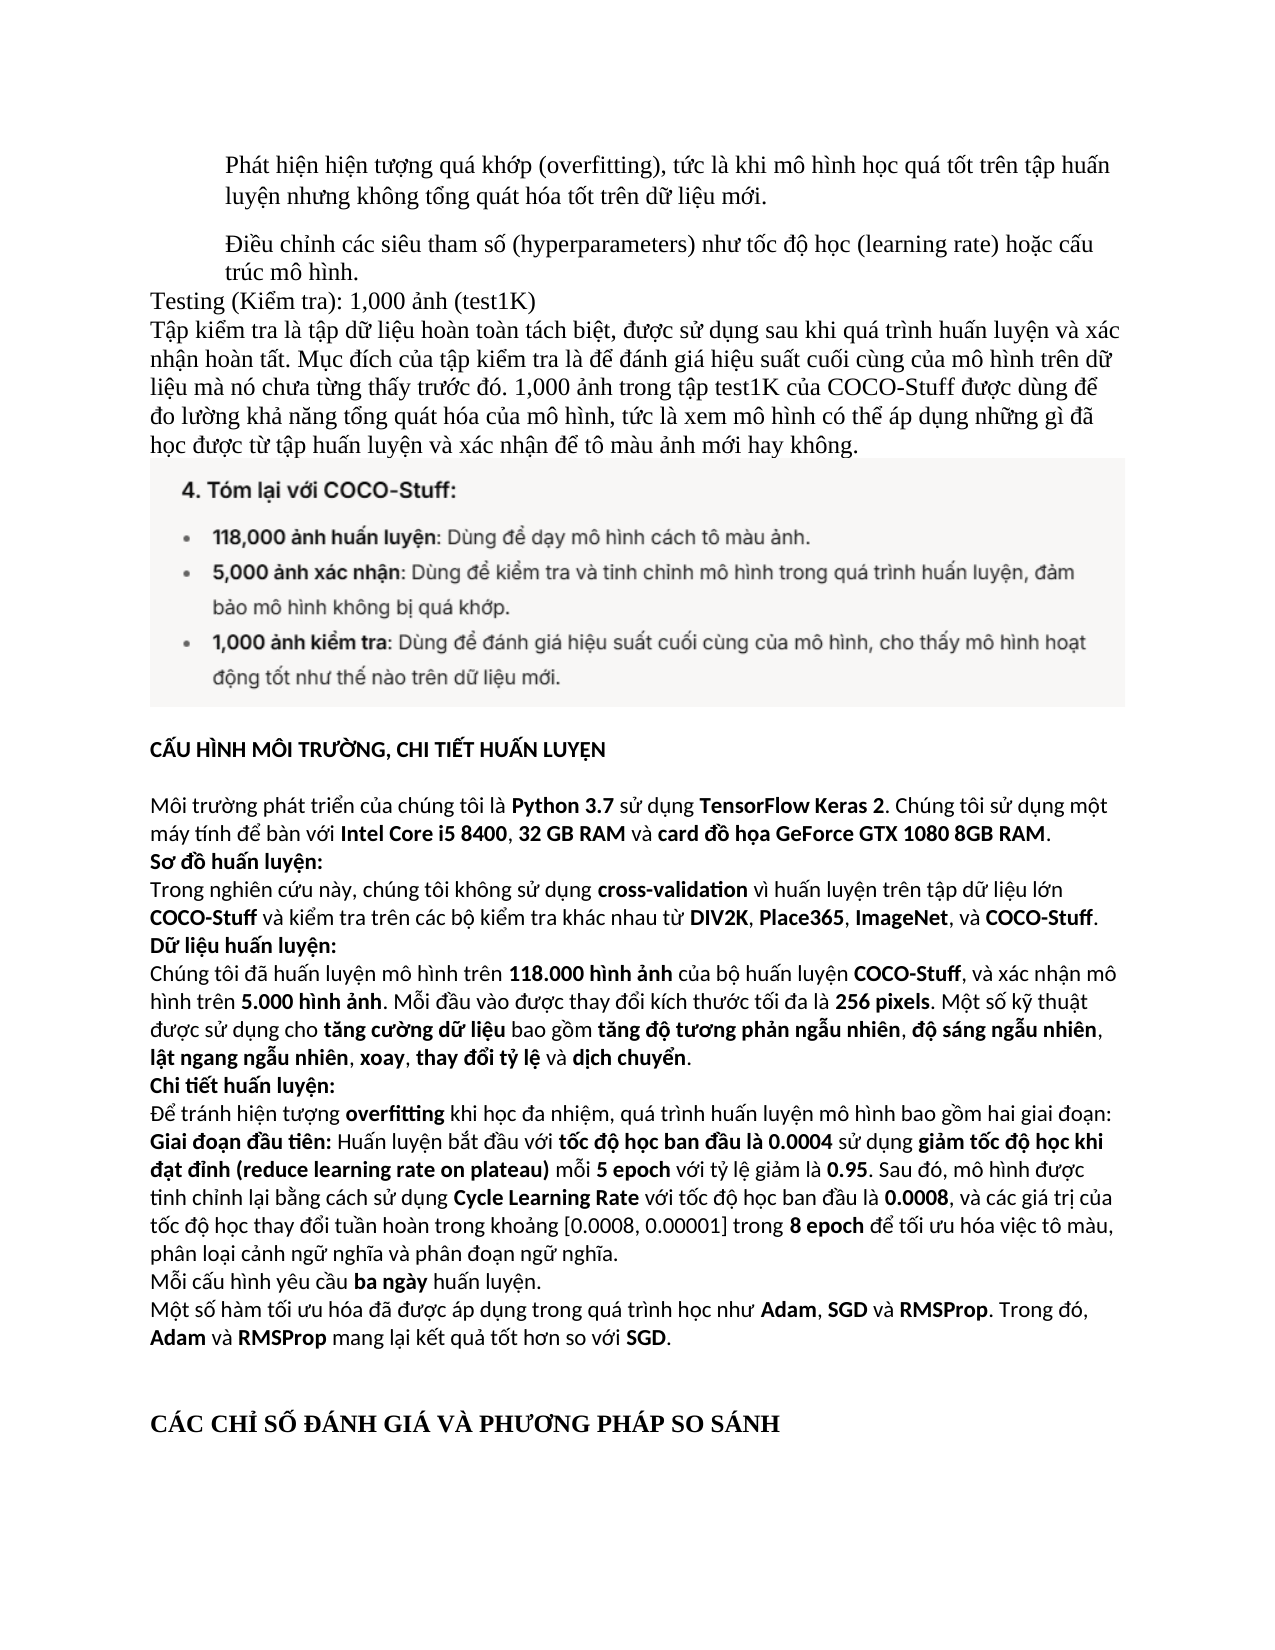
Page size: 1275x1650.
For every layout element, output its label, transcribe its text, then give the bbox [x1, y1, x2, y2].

text Giai đoạn đầu tiên: Huấn luyện bắt đầu với tốc độ học ban đầu là 0.0004 sử dụng giảm tốc độ học khi đạt đỉnh (reduce learning rate on plateau) mỗi 5 epoch với tỷ lệ giảm là 0.95. Sau đó, mô hình được tinh chỉnh lại bằng cách sử dụng Cycle Learning Rate với tốc độ học ban đầu là 0.0008, và các giá trị của tốc độ học thay đổi tuần hoàn trong khoảng [0.0008, 0.00001] trong 8 epoch để tối ưu hóa việc tô màu, phân loại cảnh ngữ nghĩa và phân đoạn ngữ nghĩa. [150, 1127, 1125, 1267]
text CẤU HÌNH MÔI TRƯỜNG, CHI TIẾT HUẤN LUYỆN [150, 735, 1125, 763]
text Để tránh hiện tượng overfitting khi học đa nhiệm, quá trình huấn luyện mô hình bao gồm hai giai đoạn: [150, 1099, 1125, 1127]
text Môi trường phát triển của chúng tôi là Python 3.7 sử dụng TensorFlow Keras 2. Chúng tôi sử dụng một máy tính để bàn với Intel Core i5 8400, 32 GB RAM và card đồ họa GeForce GTX 1080 8GB RAM. [150, 791, 1125, 847]
text Phát hiện hiện tượng quá khớp (overfitting), tức là khi mô hình học quá tốt trên tập huấn luyện nhưng không tổng quát hóa tốt trên dữ liệu mới. [225, 150, 1125, 210]
text Sơ đồ huấn luyện: Trong nghiên cứu này, chúng tôi không sử dụng cross-validation vì huấn luyện trên tập dữ liệu lớn COCO-Stuff và kiểm tra trên các bộ kiểm tra khác nhau từ DIV2K, Place365, ImageNet, và COCO-Stuff. [150, 847, 1125, 931]
text Dữ liệu huấn luyện: Chúng tôi đã huấn luyện mô hình trên 118.000 hình ảnh của bộ huấn luyện COCO-Stuff, và xác nhận mô hình trên 5.000 hình ảnh. Mỗi đầu vào được thay đổi kích thước tối đa là 256 pixels. Một số kỹ thuật được sử dụng cho tăng cường dữ liệu bao gồm tăng độ tương phản ngẫu nhiên, độ sáng ngẫu nhiên, lật ngang ngẫu nhiên, xoay, thay đổi tỷ lệ và dịch chuyển. [150, 931, 1125, 1071]
text Chi tiết huấn luyện: [150, 1071, 1125, 1099]
text Tập kiểm tra là tập dữ liệu hoàn toàn tách biệt, được sử dụng sau khi quá trình huấn luyện và xác nhận hoàn tất. Mục đích của tập kiểm tra là để đánh giá hiệu suất cuối cùng của mô hình trên dữ liệu mà nó chưa từng thấy trước đó. 1,000 ảnh trong tập test1K của COCO-Stuff được dùng để đo lường khả năng tổng quát hóa của mô hình, tức là xem mô hình có thể áp dụng những gì đã học được từ tập huấn luyện và xác nhận để tô màu ảnh mới hay không. [150, 315, 1125, 458]
text Một số hàm tối ưu hóa đã được áp dụng trong quá trình học như Adam, SGD và RMSProp. Trong đó, Adam và RMSProp mang lại kết quả tốt hơn so với SGD. [150, 1295, 1125, 1351]
text Điều chỉnh các siêu tham số (hyperparameters) như tốc độ học (learning rate) hoặc cấu trúc mô hình. [225, 229, 1125, 286]
text Mỗi cấu hình yêu cầu ba ngày huấn luyện. [150, 1267, 1125, 1295]
text CÁC CHỈ SỐ ĐÁNH GIÁ VÀ PHƯƠNG PHÁP SO SÁNH [150, 1409, 1125, 1437]
picture [150, 458, 1125, 707]
text Testing (Kiểm tra): 1,000 ảnh (test1K) [150, 286, 1125, 315]
